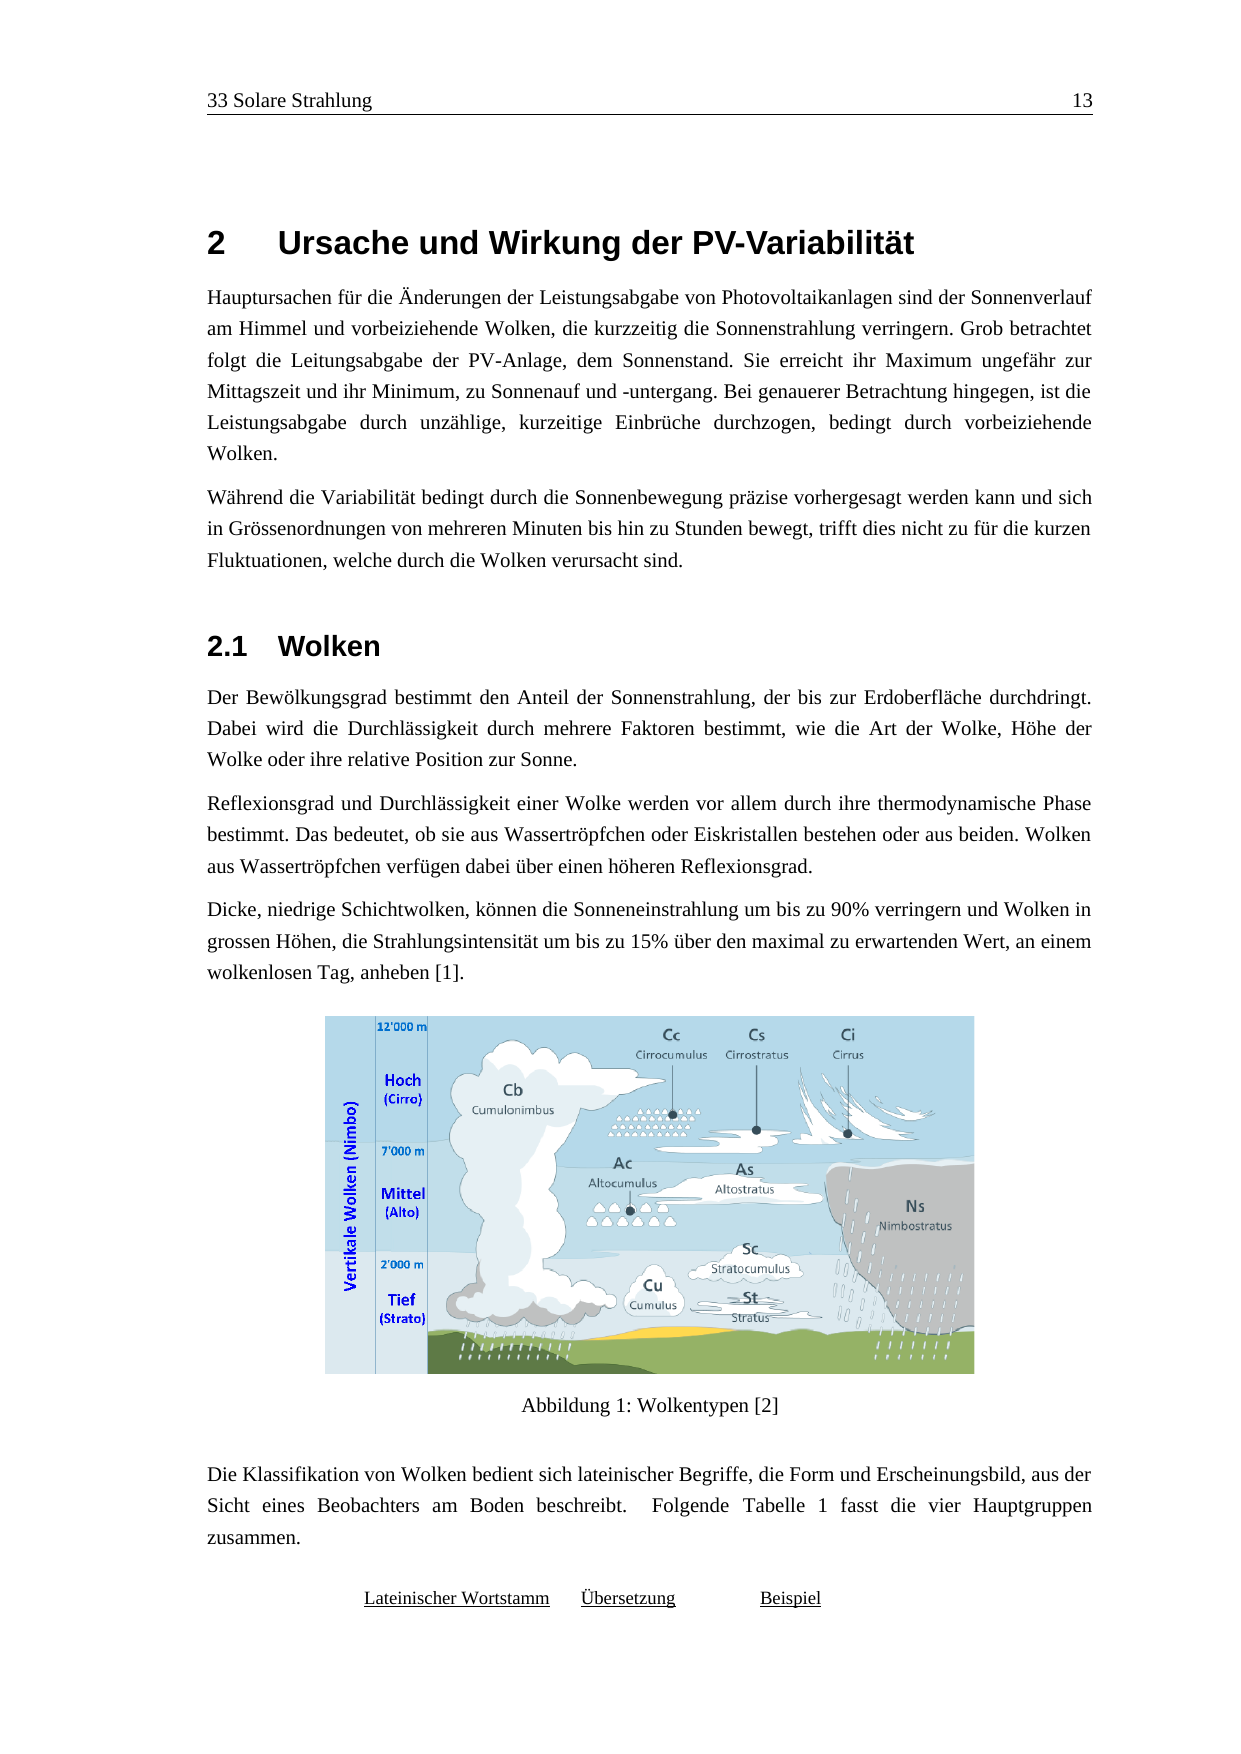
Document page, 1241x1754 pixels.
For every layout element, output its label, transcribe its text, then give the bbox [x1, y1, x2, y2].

text Dicke, niedrige Schichtwolken, können die Sonneneinstrahlung um bis zu 90% verringern und Wolken in grossen Höhen, die Strahlungsintensität um bis zu 15% über den maximal zu erwartenden Wert, an einem wolkenlosen Tag, anheben [1]. [207, 897, 1093, 984]
text Hauptursachen für die Änderungen der Leistungsabgabe von Photovoltaikanlagen sind der Sonnenverlauf am Himmel und vorbeiziehende Wolken, die kurzzeitig die Sonnenstrahlung verringern. Grob betrachtet folgt die Leitungsabgabe der PV-Anlage, dem Sonnenstand. Sie erreicht ihr Maximum ungefähr zur Mittagszeit und ihr Minimum, zu Sonnenauf und -untergang. Bei genauerer Betrachtung hingegen, ist die Leistungsabgabe durch unzählige, kurzeitige Einbrüche durchzogen, bedingt durch vorbeiziehende Wolken. [207, 285, 1093, 465]
table_header Beispiel [702, 1587, 879, 1616]
table_header Übersetzung [554, 1587, 702, 1616]
text Der Bewölkungsgrad bestimmt den Anteil der Sonnenstrahlung, der bis zur Erdoberfläche durchdringt. Dabei wird die Durchlässigkeit durch mehrere Faktoren bestimmt, wie die Art der Wolke, Höhe der Wolke oder ihre relative Position zur Sonne. [207, 685, 1093, 771]
text Reflexionsgrad und Durchlässigkeit einer Wolke werden vor allem durch ihre thermodynamische Phase bestimmt. Das bedeutet, ob sie aus Wassertröpfchen oder Eiskristallen bestehen oder aus beiden. Wolken aus Wassertröpfchen verfügen dabei über einen höheren Reflexionsgrad. [207, 791, 1093, 878]
picture [325, 1016, 975, 1374]
subtitle Ursache und Wirkung der PV-Variabilität [207, 223, 1093, 261]
table_header Lateinischer Wortstamm [359, 1587, 554, 1616]
text Abbildung 1: Wolkentypen [2] [207, 1393, 1093, 1417]
text Während die Variabilität bedingt durch die Sonnenbewegung präzise vorhergesagt werden kann und sich in Grössenordnungen von mehreren Minuten bis hin zu Stunden bewegt, trifft dies nicht zu für die kurzen Fluktuationen, welche durch die Wolken verursacht sind. [207, 485, 1093, 572]
subtitle Wolken [207, 629, 1093, 662]
text Die Klassifikation von Wolken bedient sich lateinischer Begriffe, die Form und Erscheinungsbild, aus der Sicht eines Beobachters am Boden beschreibt. Folgende Tabelle 1 fasst die vier Hauptgruppen zusammen. [207, 1462, 1093, 1580]
